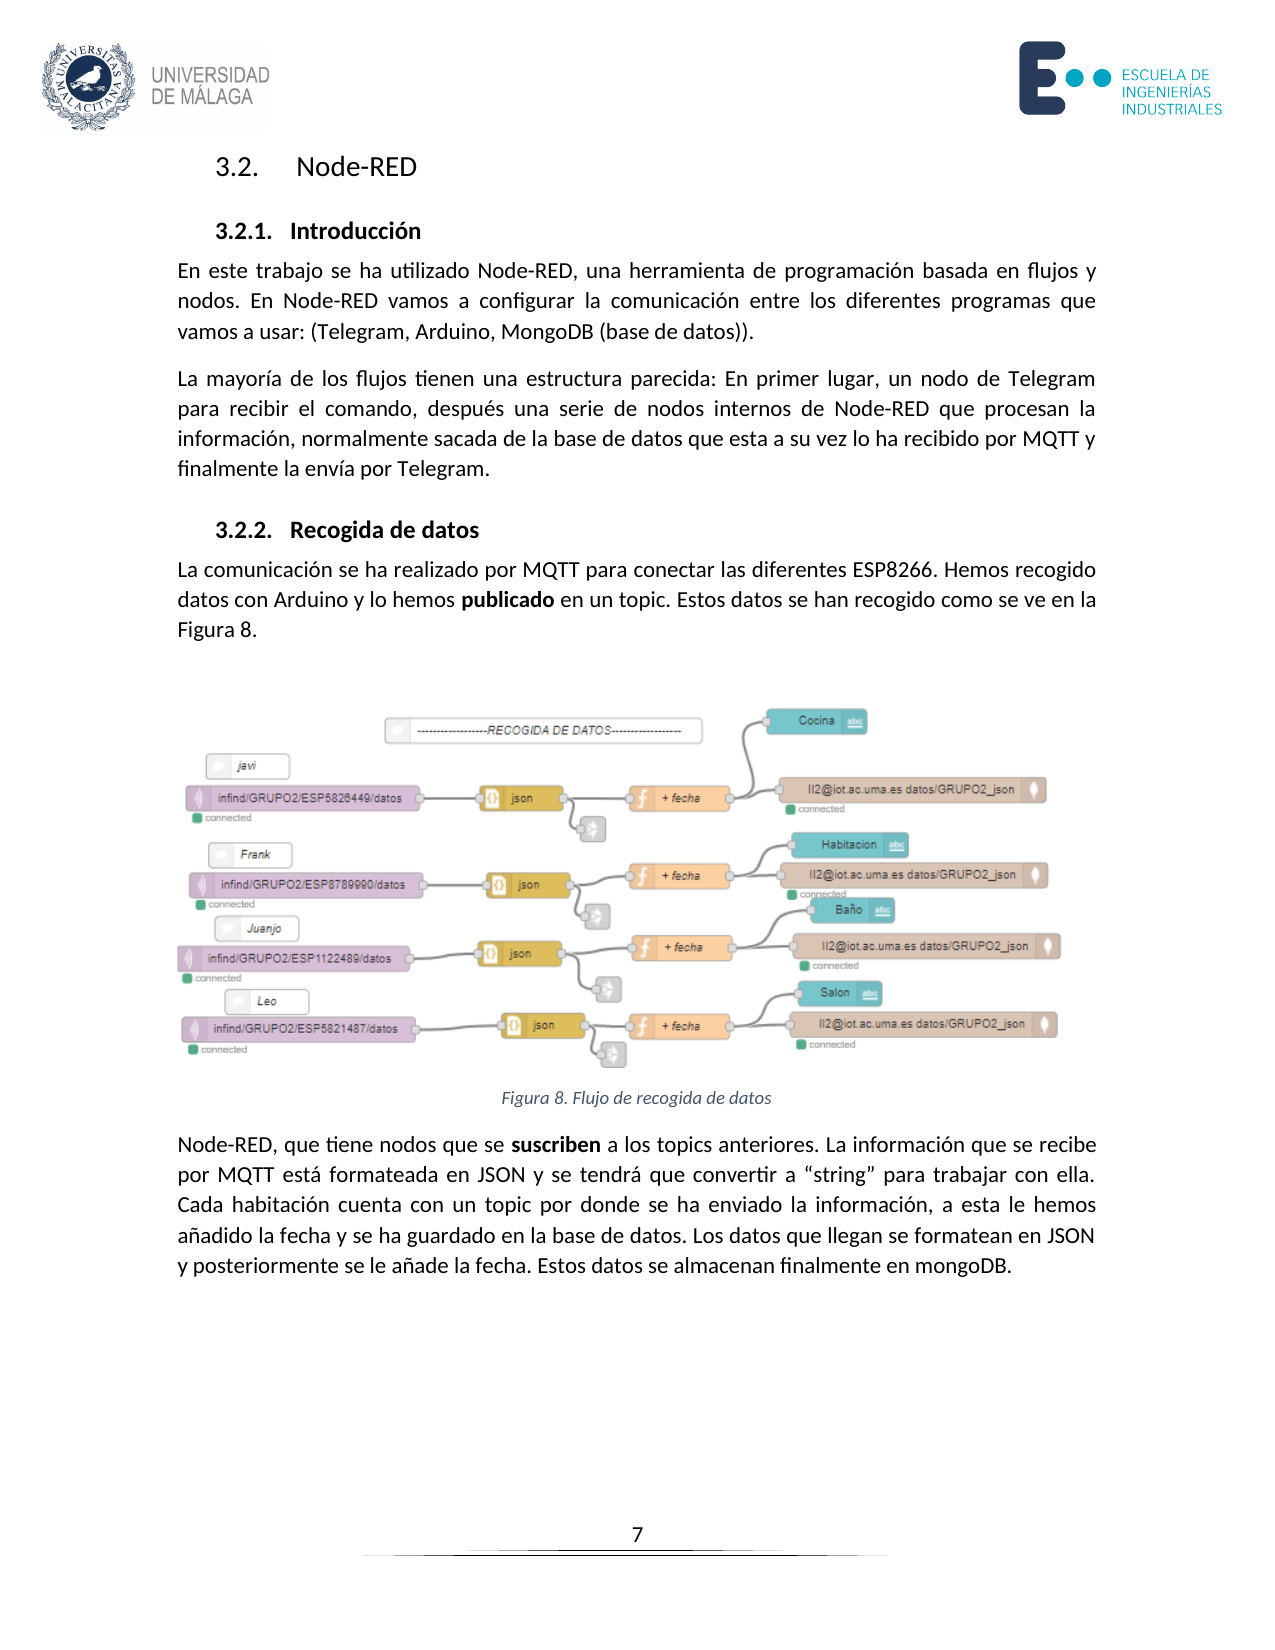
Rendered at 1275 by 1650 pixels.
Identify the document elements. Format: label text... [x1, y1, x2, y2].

text En este trabajo se ha utilizado Node-RED, una herramienta de programación basada en flujos y nodos. En Node-RED vamos a configurar la comunicación entre los diferentes programas que vamos a usar: (Telegram, Arduino, MongoDB (base de datos)). [177, 256, 1098, 345]
subtitle Introducción [215, 215, 1098, 246]
picture [999, 21, 1242, 135]
picture [41, 43, 269, 131]
subtitle Recogida de datos [215, 514, 1098, 544]
text La comunicación se ha realizado por MQTT para conectar las diferentes ESP8266. Hemos recogido datos con Arduino y lo hemos publicado en un topic. Estos datos se han recogido como se ve en la Figura 8. [177, 555, 1098, 643]
text Figura . Flujo de recogida de datos [177, 1086, 1098, 1109]
text La mayoría de los flujos tienen una estructura parecida: En primer lugar, un nodo de Telegram para recibir el comando, después una serie de nodos internos de Node-RED que procesan la información, normalmente sacada de la base de datos que esta a su vez lo ha recibido por MQTT y finalmente la envía por Telegram. [177, 364, 1098, 482]
subtitle Node-RED [215, 148, 1098, 183]
text Node-RED, que tiene nodos que se suscriben a los topics anteriores. La información que se recibe por MQTT está formateada en JSON y se tendrá que convertir a “string” para trabajar con ella. Cada habitación cuenta con un topic por donde se ha enviado la información, a esta le hemos añadido la fecha y se ha guardado en la base de datos. Los datos que llegan se formatean en JSON y posteriormente se le añade la fecha. Estos datos se almacenan finalmente en mongoDB. [177, 1130, 1098, 1279]
picture [177, 662, 1098, 1068]
